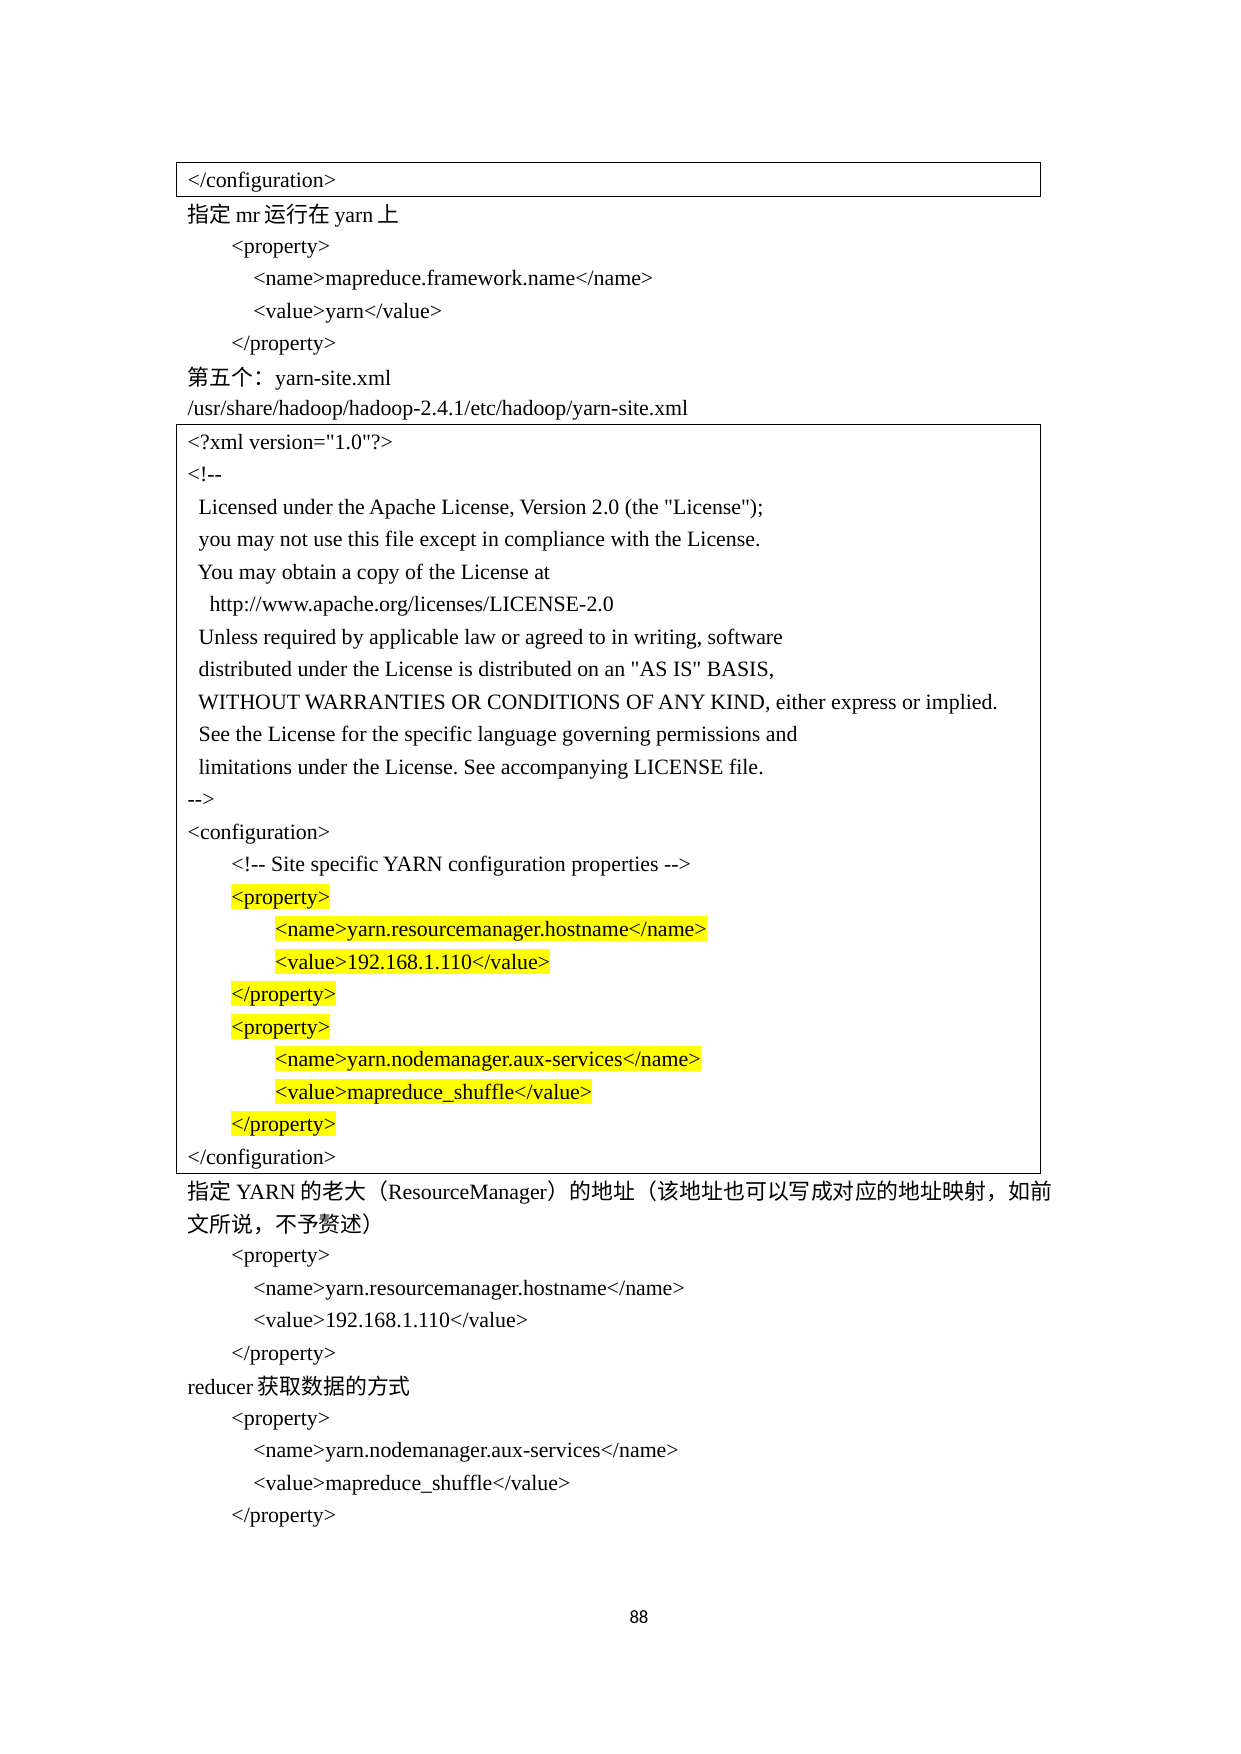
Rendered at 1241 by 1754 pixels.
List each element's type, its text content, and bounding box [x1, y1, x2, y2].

text <name>yarn.nodemanager.aux-services</name> [187, 1434, 1053, 1466]
text <value>192.168.1.110</value> [187, 1304, 1053, 1336]
table_header <?xml version="1.0"?> <!-- Licensed under the Apache License, Version 2.0 (the "License"); you may not use this file except in compliance with the License. You may obtain a copy of the License at http://www.apache.org/licenses/LICENSE-2.0 Unless required by applicable law or agreed to in writing, software distributed under the License is distributed on an "AS IS" BASIS, WITHOUT WARRANTIES OR CONDITIONS OF ANY KIND, either express or implied. See the License for the specific language governing permissions and limitations under the License. See accompanying LICENSE file. --> <configuration> <!-- Site specific YARN configuration properties --> <property> <name>yarn.resourcemanager.hostname</name> <value>192.168.1.110</value> </property> <property> <name>yarn.nodemanager.aux-services</name> <value>mapreduce_shuffle</value> </property> </configuration> [177, 425, 1040, 1173]
text <value>mapreduce_shuffle</value> [187, 1466, 1053, 1499]
text /usr/share/hadoop/hadoop-2.4.1/etc/hadoop/yarn-site.xml [187, 392, 1053, 424]
text 指定YARN的老大（ResourceManager）的地址（该地址也可以写成对应的地址映射，如前文所说，不予赘述） [187, 1174, 1053, 1239]
text <name>yarn.resourcemanager.hostname</name> [187, 1271, 1053, 1304]
text 指定mr运行在yarn上 [187, 197, 1053, 229]
text 第五个：yarn-site.xml [187, 359, 1053, 392]
text <property> [187, 1401, 1053, 1434]
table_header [177, 163, 1040, 196]
text </property> [187, 1499, 1053, 1531]
text <value>yarn</value> [187, 294, 1053, 327]
text reducer获取数据的方式 [187, 1369, 1053, 1401]
text </property> [187, 1336, 1053, 1369]
text </property> [187, 327, 1053, 359]
text <property> [187, 1239, 1053, 1271]
text <property> [187, 229, 1053, 262]
text <name>mapreduce.framework.name</name> [187, 262, 1053, 294]
